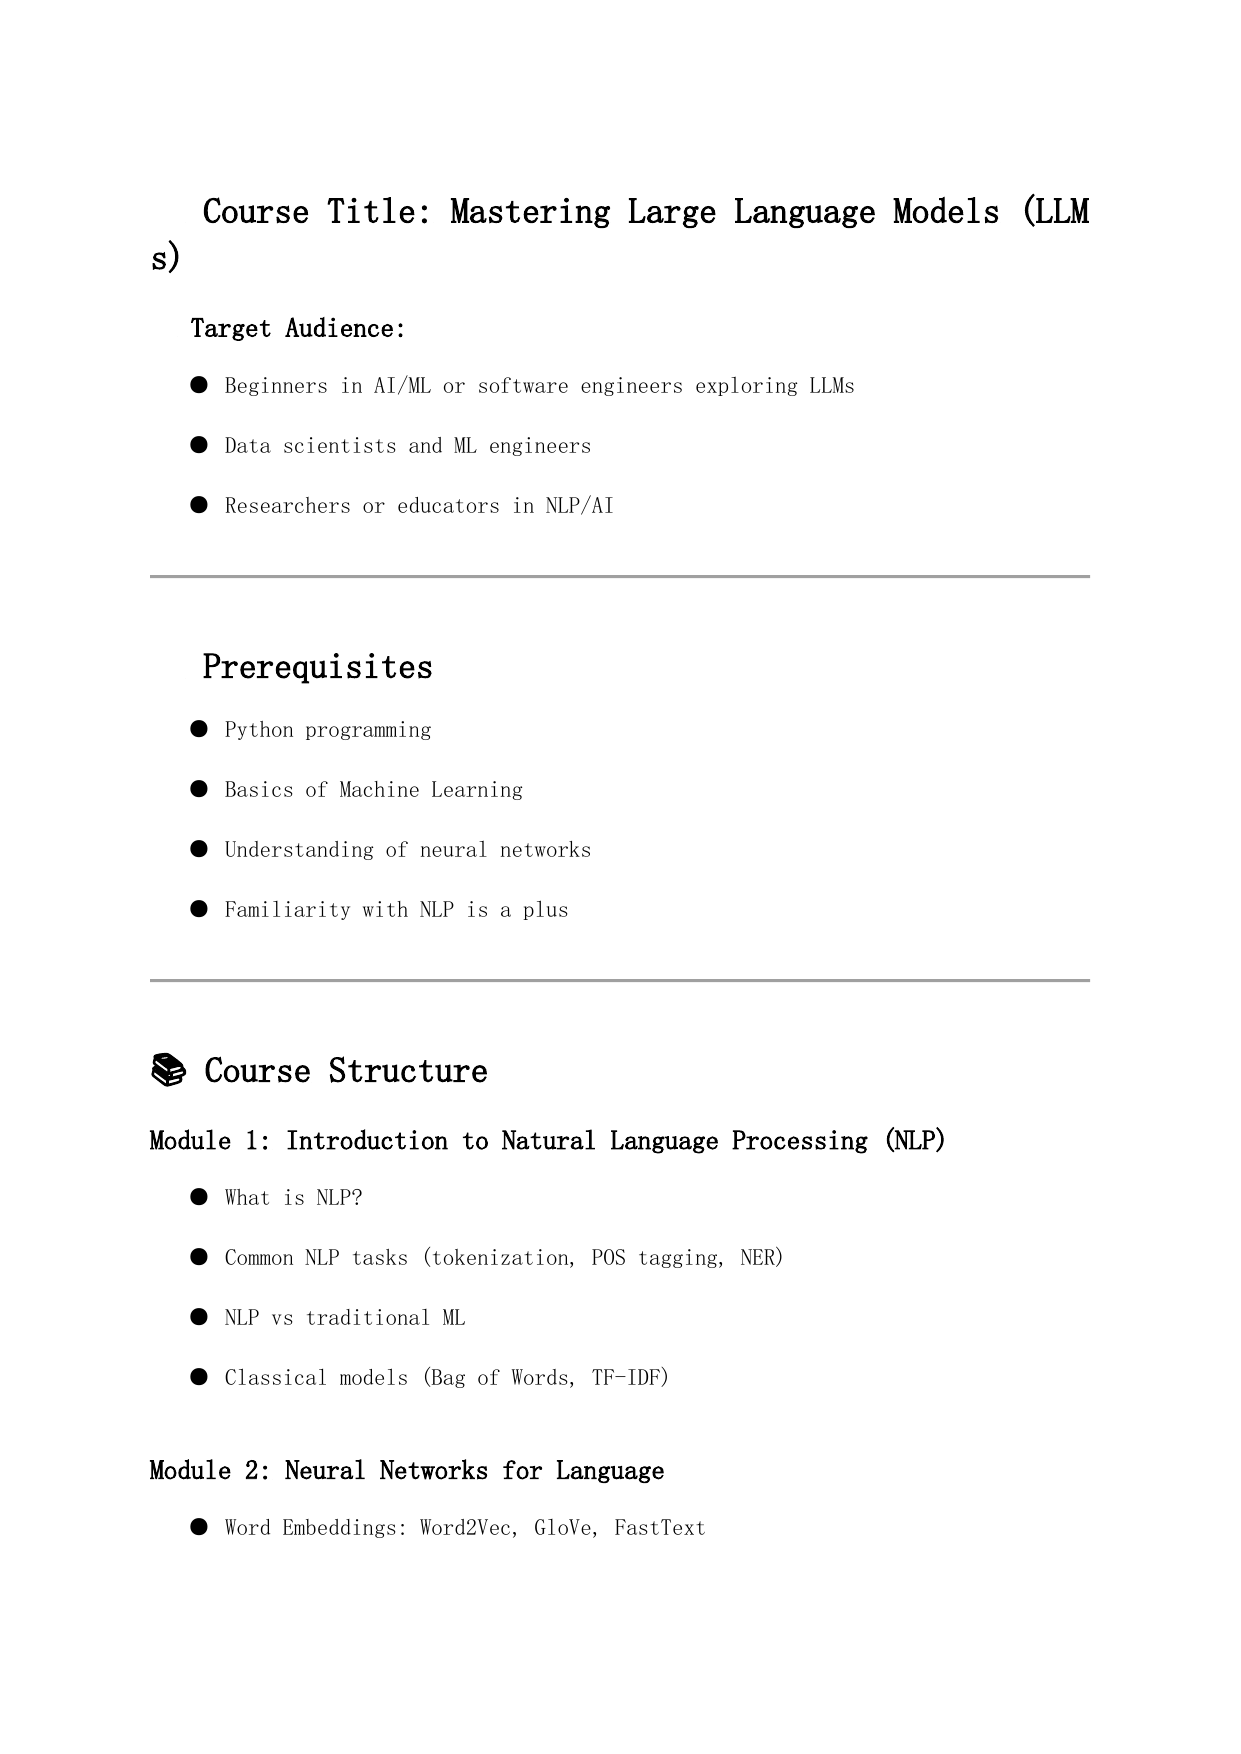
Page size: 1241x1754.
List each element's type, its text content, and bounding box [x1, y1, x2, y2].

list Researchers or educators in NLP/AI [187, 490, 1090, 546]
list Classical models (Bag of Words, TF-IDF) [187, 1363, 1090, 1419]
list What is NLP? [187, 1183, 1090, 1239]
subtitle 📚 Course Structure [150, 1047, 1090, 1087]
list Common NLP tasks (tokenization, POS tagging, NER) [187, 1243, 1090, 1299]
list Beginners in AI/ML or software engineers exploring LLMs [187, 370, 1090, 426]
list NLP vs traditional ML [187, 1303, 1090, 1359]
list Familiarity with NLP is a plus [187, 894, 1090, 950]
list Understanding of neural networks [187, 834, 1090, 890]
subtitle 🧠 Prerequisites [150, 643, 1090, 683]
subtitle 🔥 Course Title: Mastering Large Language Models (LLMs) [150, 187, 1090, 274]
list Data scientists and ML engineers [187, 430, 1090, 486]
subtitle 📌 Target Audience: [150, 309, 1090, 341]
list Basics of Machine Learning [187, 774, 1090, 830]
list Word Embeddings: Word2Vec, GloVe, FastText [187, 1512, 1090, 1568]
subtitle Module 1: Introduction to Natural Language Processing (NLP) [150, 1122, 1090, 1153]
list Python programming [187, 714, 1090, 770]
subtitle Module 2: Neural Networks for Language [150, 1452, 1090, 1483]
